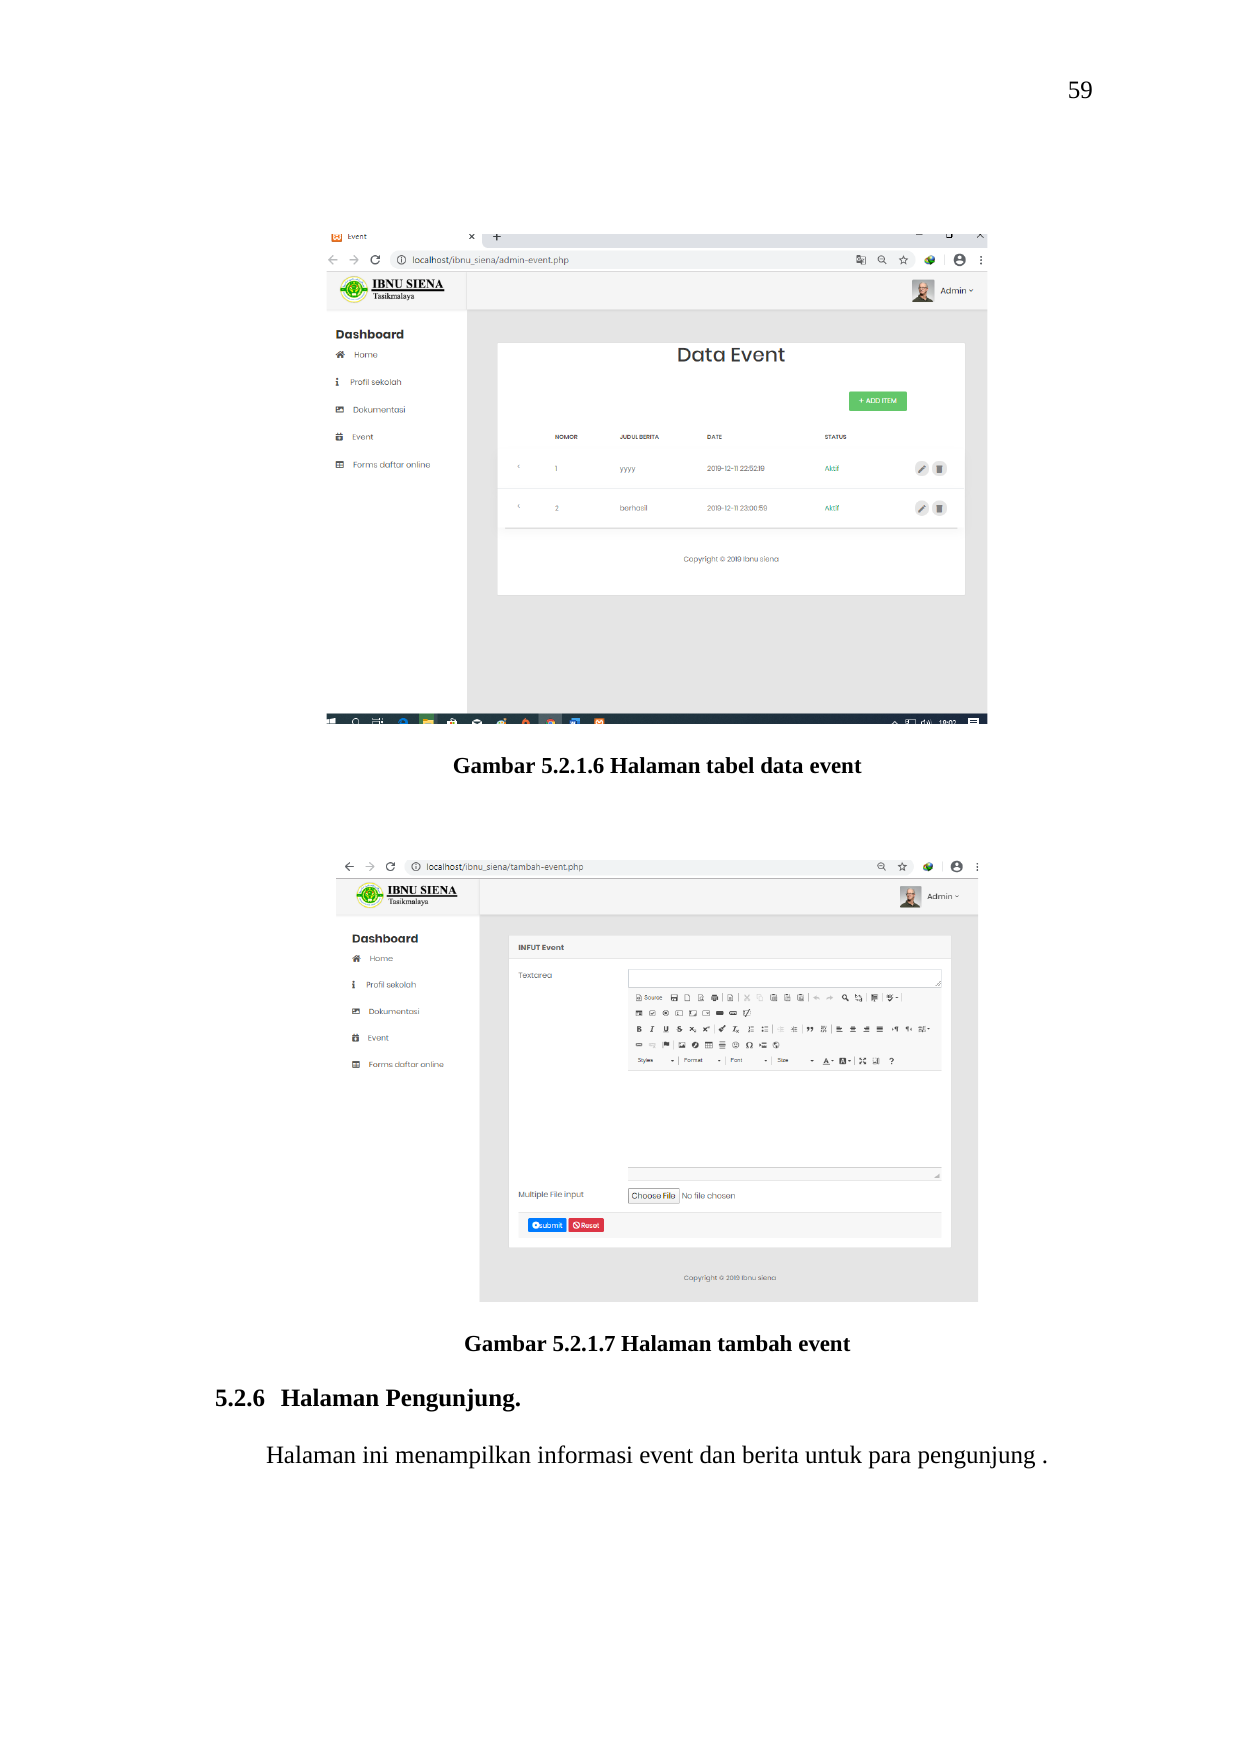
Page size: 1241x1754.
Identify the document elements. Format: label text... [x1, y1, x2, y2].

text Gambar ‎5.2.1.7 Halaman tambah event [222, 1330, 1092, 1357]
text Halaman ini menampilkan informasi event dan berita untuk para pengunjung . [222, 1440, 1092, 1469]
picture [336, 860, 979, 1302]
text Gambar ‎5.2.1.6 Halaman tabel data event [222, 752, 1092, 778]
subtitle Halaman Pengunjung. [215, 1383, 1092, 1412]
picture [326, 234, 988, 724]
